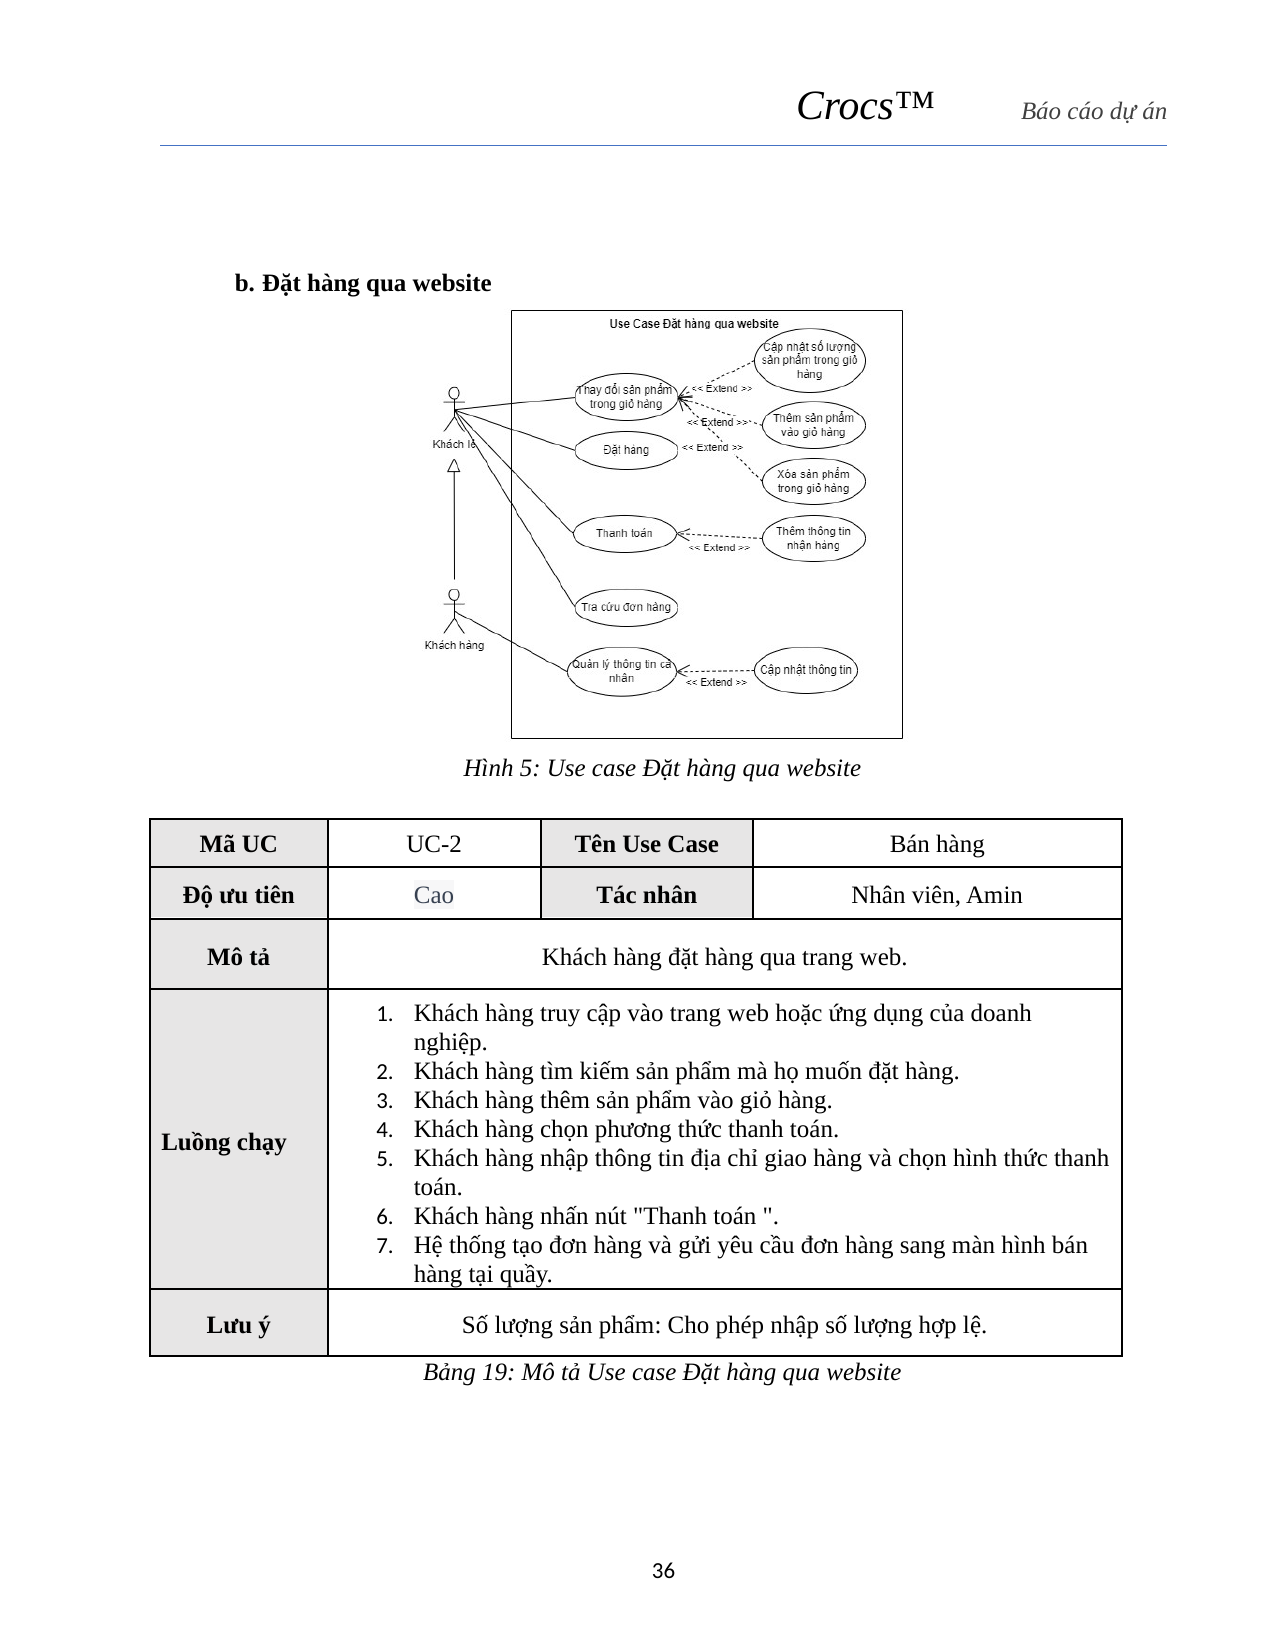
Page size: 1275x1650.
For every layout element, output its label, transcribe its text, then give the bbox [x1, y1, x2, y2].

table_cell Lưu ý [151, 1290, 327, 1355]
table_cell Tác nhân [542, 868, 752, 917]
table_cell Nhân viên, Amin [754, 868, 1121, 917]
table_header Tên Use Case [542, 820, 752, 866]
table_cell Số lượng sản phẩm: Cho phép nhập số lượng hợp lệ. [329, 1290, 1121, 1355]
table_cell Luồng chạy [151, 990, 327, 1288]
table_cell Khách hàng đặt hàng qua trang web. [329, 920, 1121, 988]
text b. Đặt hàng qua website [159, 268, 1167, 296]
subtitle Hình 5: Use case Đặt hàng qua website [159, 753, 1167, 782]
subtitle Bảng 19: Mô tả Use case Đặt hàng qua website [159, 1357, 1167, 1386]
table_cell Khách hàng truy cập vào trang web hoặc ứng dụng của doanh nghiệp. Khách hàng tìm kiếm sản phẩm mà họ muốn đặt hàng. Khách hàng thêm sản phẩm vào giỏ hàng. Khách hàng chọn phương thức thanh toán. Khách hàng nhập thông tin địa chỉ giao hàng và chọn hình thức thanh toán. Khách hàng nhấn nút "Thanh toán ". Hệ thống tạo đơn hàng và gửi yêu cầu đơn hàng sang màn hình bán hàng tại quầy. [329, 990, 1121, 1288]
table_header UC-2 [329, 820, 540, 866]
table_cell Mô tả [151, 920, 327, 988]
table_header Bán hàng [754, 820, 1121, 866]
picture [414, 300, 912, 749]
table_cell Độ ưu tiên [151, 868, 327, 917]
table_cell Cao [329, 868, 540, 917]
table_header Mã UC [151, 820, 327, 866]
